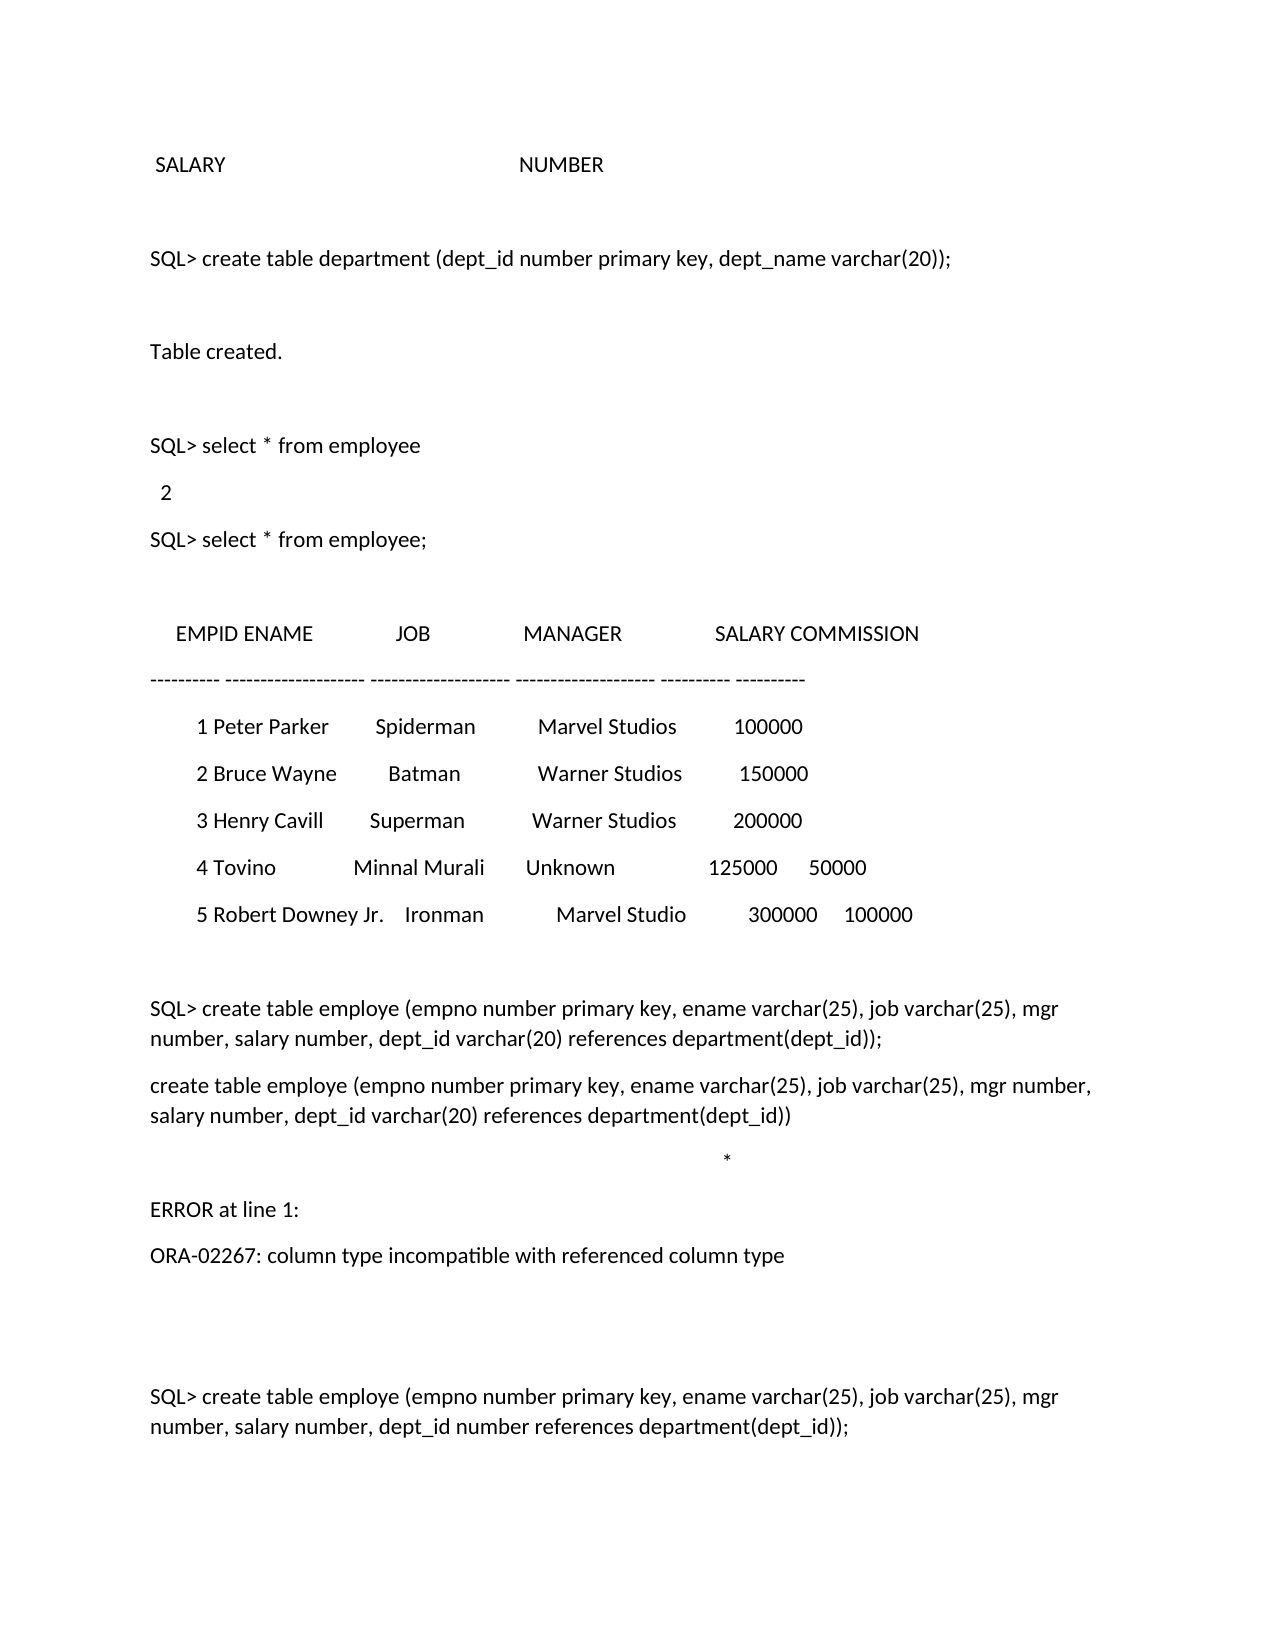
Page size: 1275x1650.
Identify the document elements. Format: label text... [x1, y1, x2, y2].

text SALARY NUMBER [150, 150, 1125, 178]
text ORA-02267: column type incompatible with referenced column type [150, 1242, 1125, 1270]
text 3 Henry Cavill Superman Warner Studios 200000 [150, 806, 1125, 834]
text Table created. [150, 337, 1125, 366]
text SQL> create table employe (empno number primary key, ename varchar(25), job varchar(25), mgr number, salary number, dept_id number references department(dept_id)); [150, 1382, 1125, 1441]
text ERROR at line 1: [150, 1195, 1125, 1223]
text 4 Tovino Minnal Murali Unknown 125000 50000 [150, 853, 1125, 881]
text SQL> select * from employee [150, 431, 1125, 459]
text 1 Peter Parker Spiderman Marvel Studios 100000 [150, 712, 1125, 741]
text 2 Bruce Wayne Batman Warner Studios 150000 [150, 759, 1125, 787]
text create table employe (empno number primary key, ename varchar(25), job varchar(25), mgr number, salary number, dept_id varchar(20) references department(dept_id)) [150, 1071, 1125, 1129]
text EMPID ENAME JOB MANAGER SALARY COMMISSION [150, 619, 1125, 647]
text SQL> select * from employee; [150, 525, 1125, 553]
text SQL> create table employe (empno number primary key, ename varchar(25), job varchar(25), mgr number, salary number, dept_id varchar(20) references department(dept_id)); [150, 994, 1125, 1052]
text 5 Robert Downey Jr. Ironman Marvel Studio 300000 100000 [150, 900, 1125, 928]
text ---------- -------------------- -------------------- -------------------- ---------- ---------- [150, 666, 1125, 694]
text 2 [150, 478, 1125, 506]
text SQL> create table department (dept_id number primary key, dept_name varchar(20)); [150, 244, 1125, 272]
text * [150, 1148, 1125, 1176]
